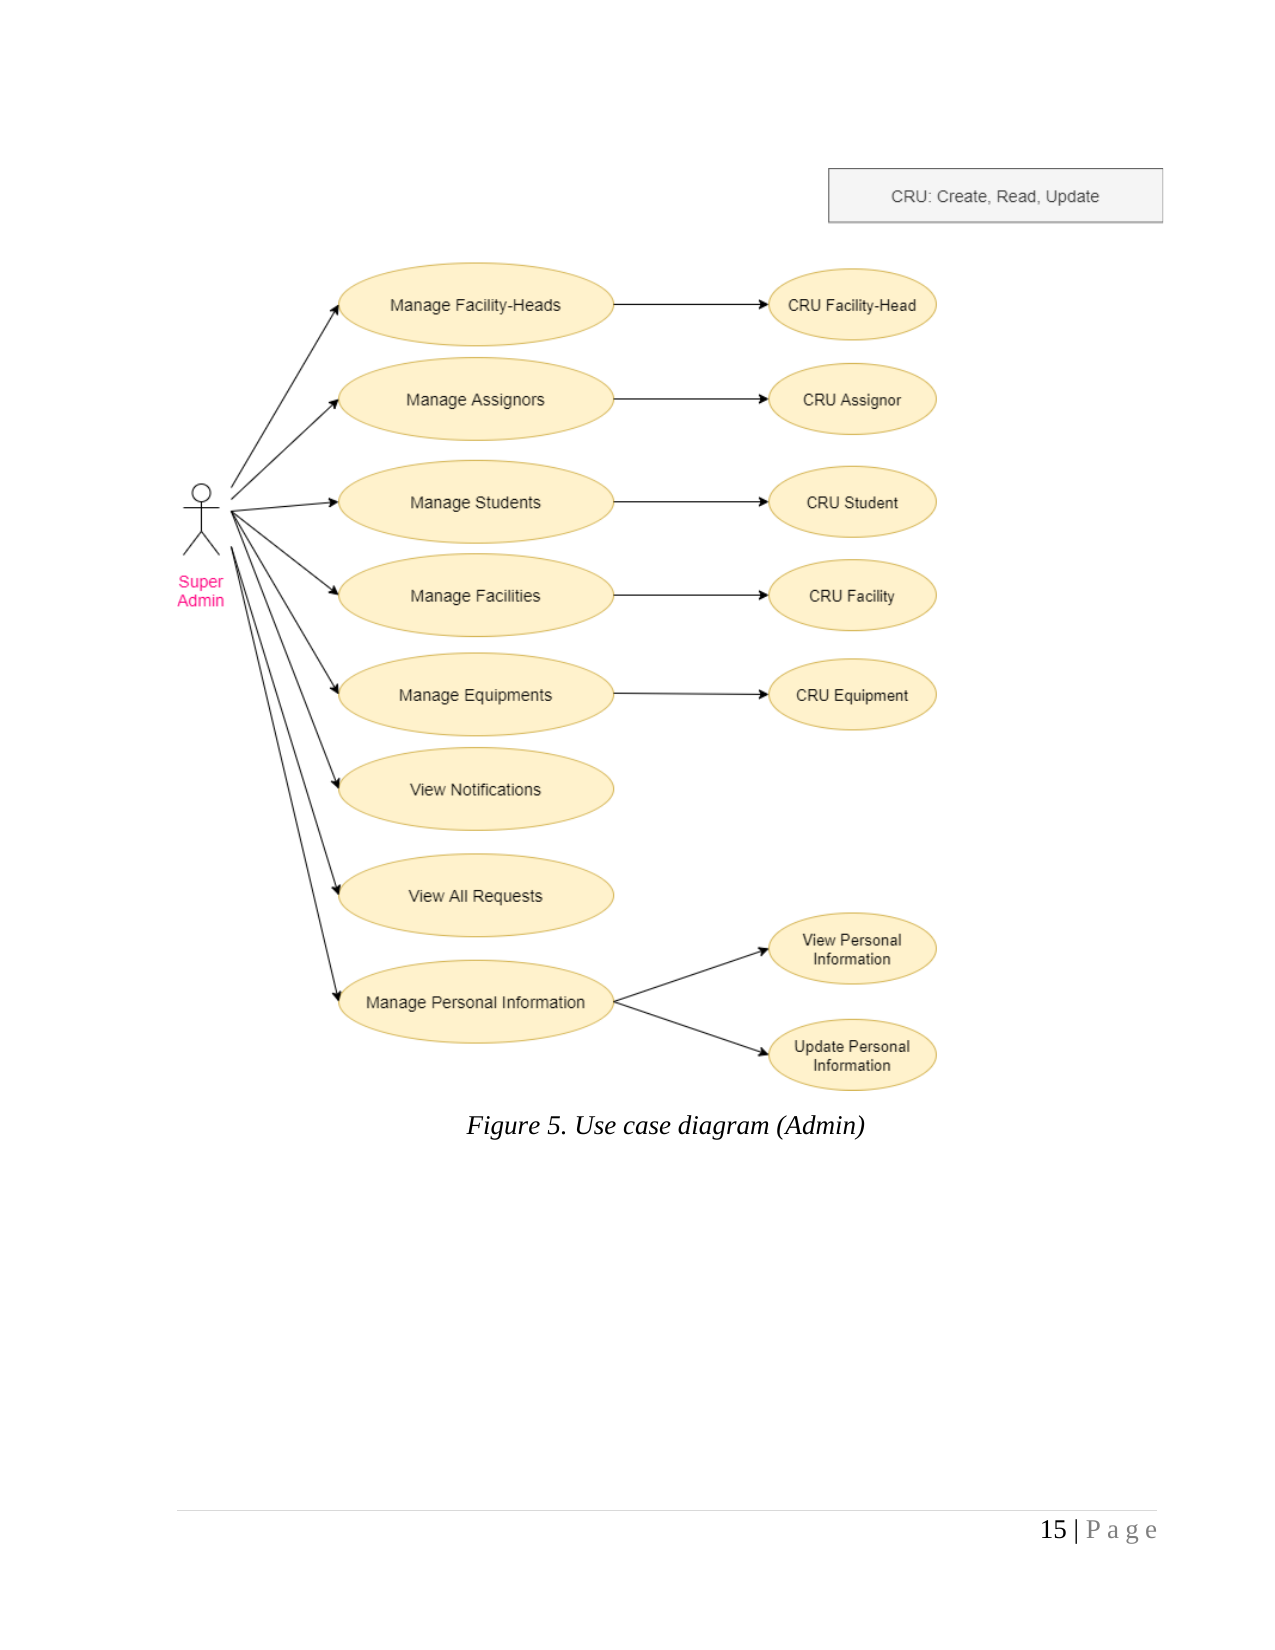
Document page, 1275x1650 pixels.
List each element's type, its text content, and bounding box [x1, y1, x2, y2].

picture [177, 168, 1164, 1091]
text Figure 5. Use case diagram (Admin) [177, 1109, 1157, 1140]
